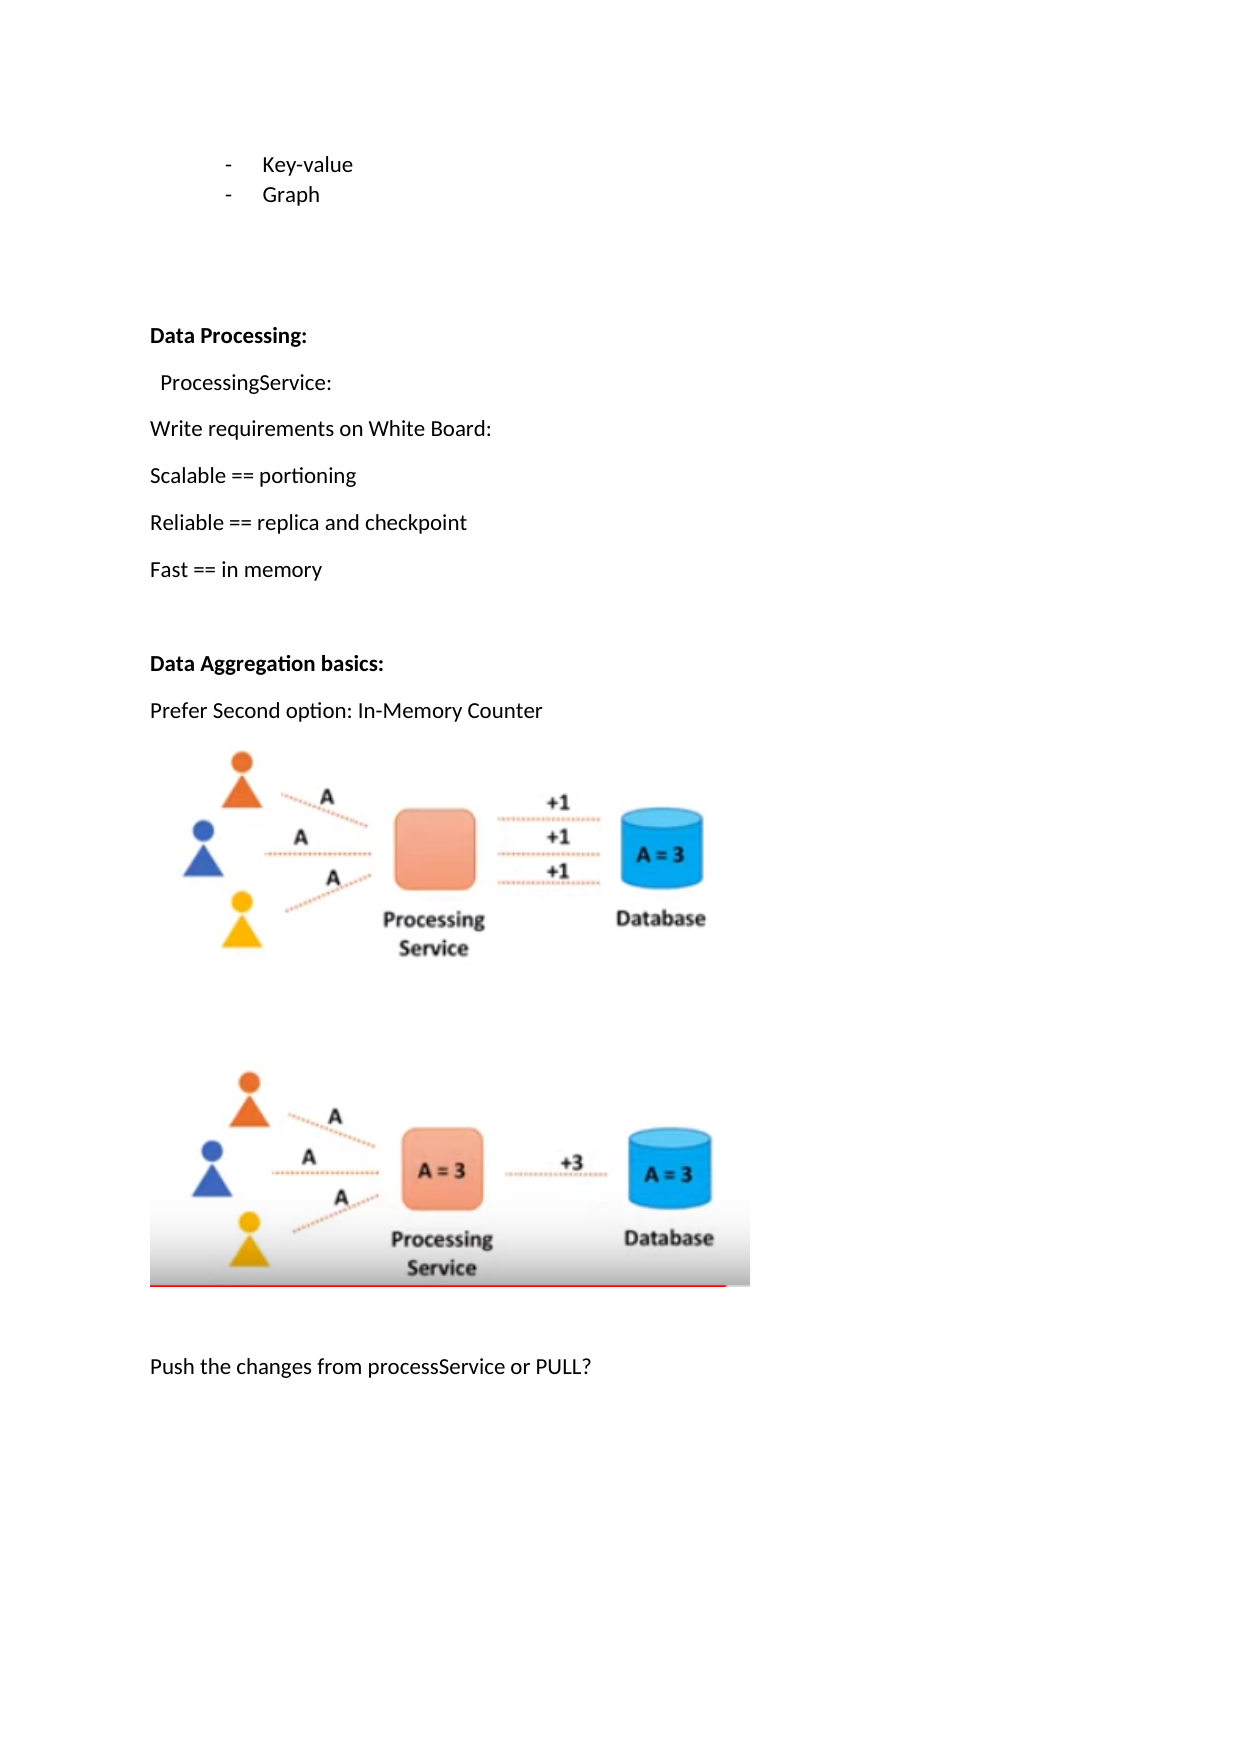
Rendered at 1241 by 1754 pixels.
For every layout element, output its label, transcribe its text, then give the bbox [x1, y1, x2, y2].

text Push the changes from processService or PULL? [150, 1352, 1090, 1380]
text ProcessingService: [150, 368, 1090, 396]
text Data Processing: [150, 321, 1090, 349]
picture [150, 742, 750, 1287]
list Graph [225, 180, 1090, 208]
text Scalable == portioning [150, 461, 1090, 489]
list Key-value [225, 150, 1090, 178]
text Fast == in memory [150, 555, 1090, 583]
text Data Aggregation basics: [150, 649, 1090, 677]
text Write requirements on White Board: [150, 414, 1090, 443]
text Prefer Second option: In-Memory Counter [150, 696, 1090, 724]
text Reliable == replica and checkpoint [150, 508, 1090, 536]
